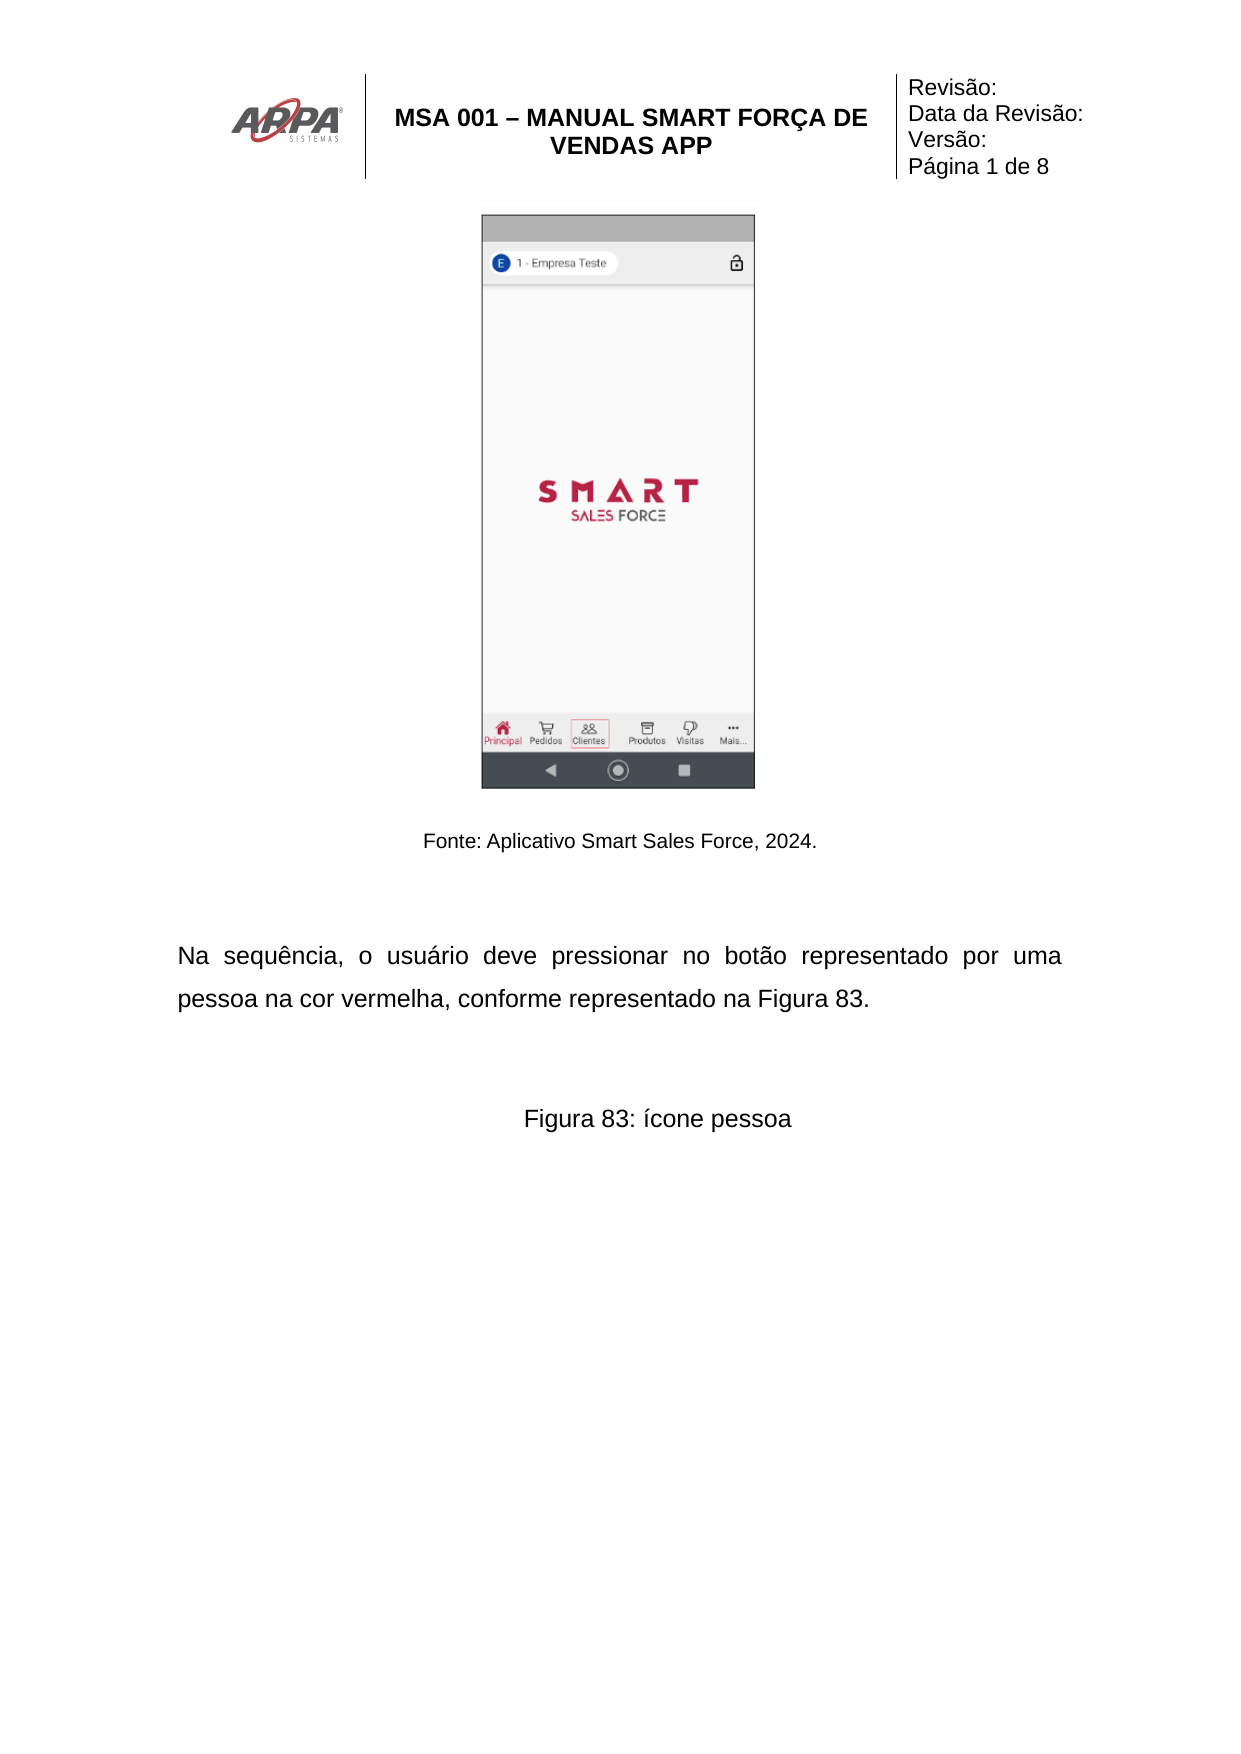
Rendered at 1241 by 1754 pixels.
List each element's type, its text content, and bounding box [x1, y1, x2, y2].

text Fonte: Aplicativo Smart Sales Force, 2024. [177, 828, 1063, 852]
picture [476, 207, 764, 798]
picture [231, 98, 343, 147]
list Figura 83: ícone pessoa [252, 1103, 1063, 1132]
text Na sequência, o usuário deve pressionar no botão representado por uma pessoa na cor vermelha, conforme representado na Figura 83. [177, 941, 1063, 1013]
